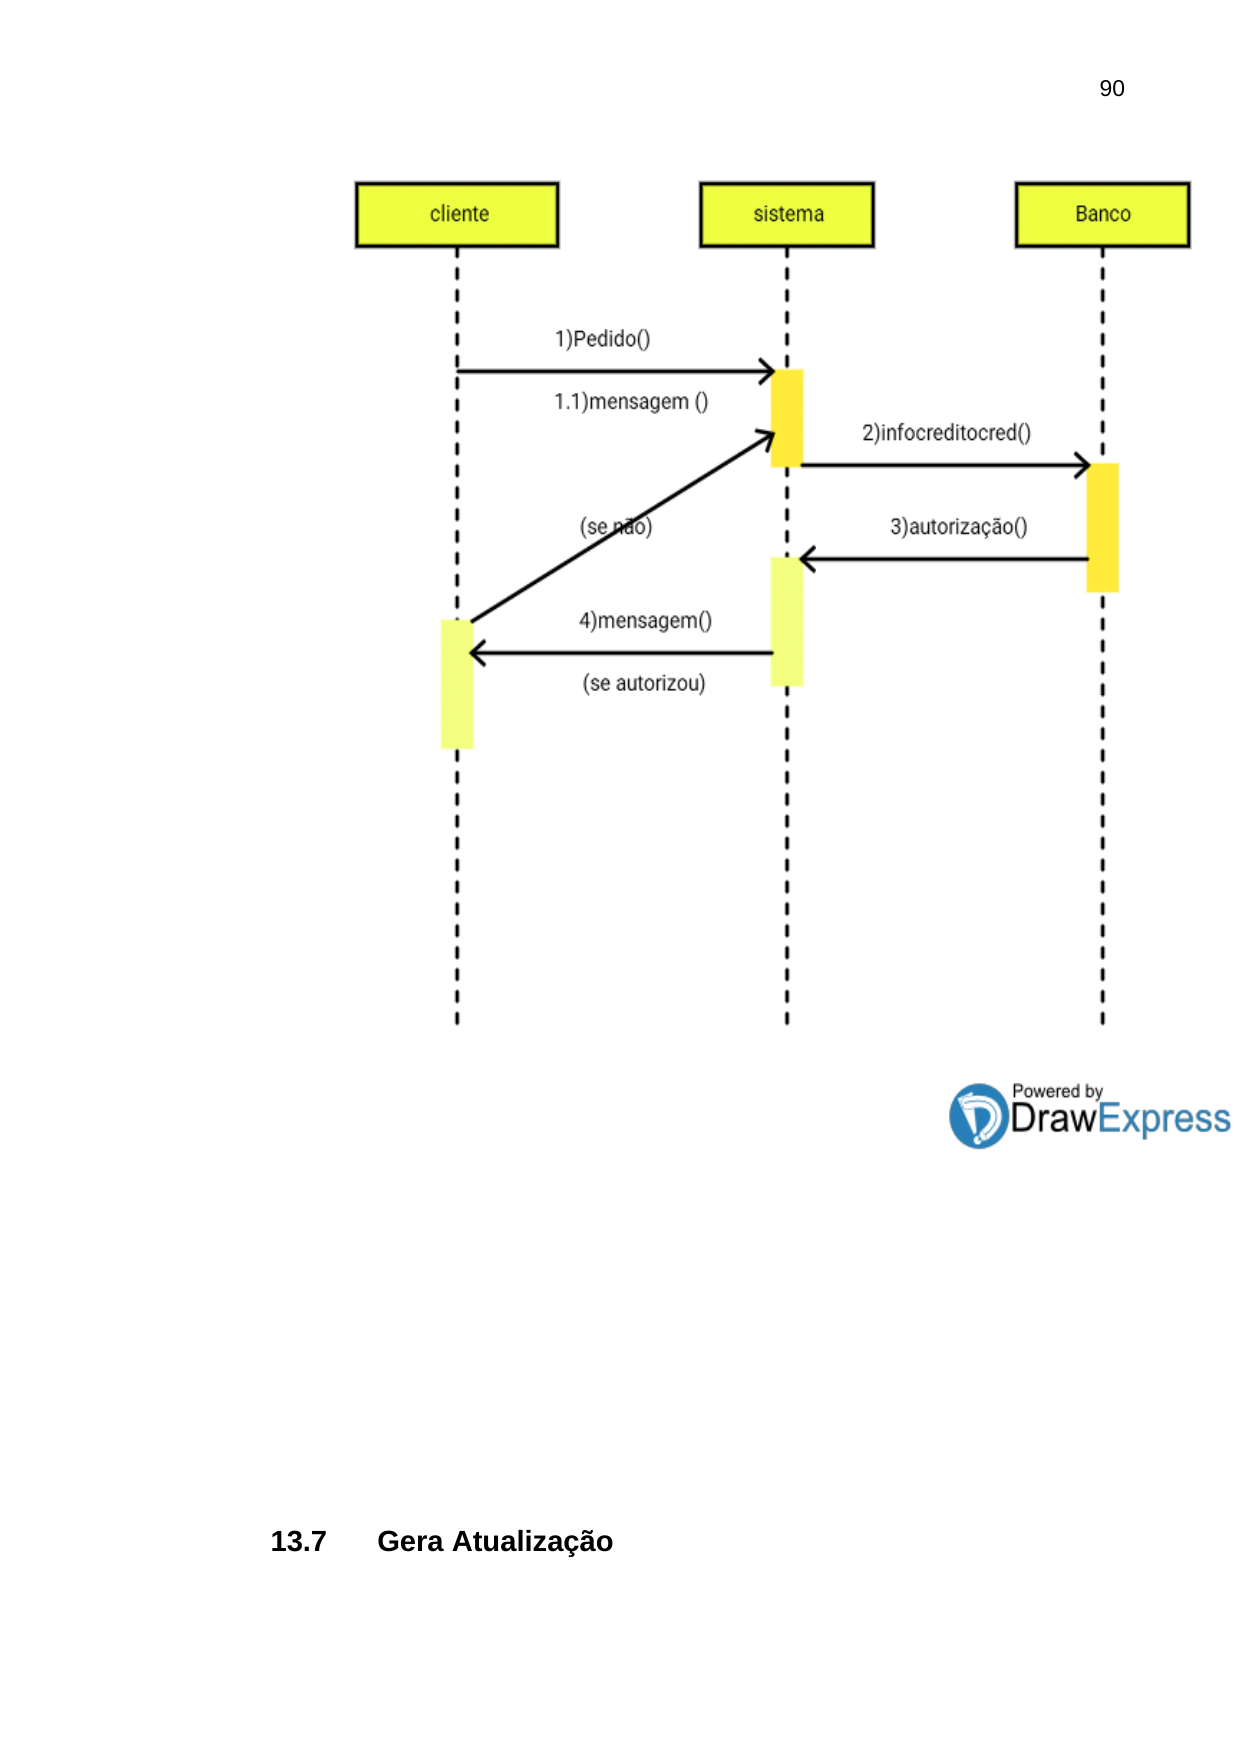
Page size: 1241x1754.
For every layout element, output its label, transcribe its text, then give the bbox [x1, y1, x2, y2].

picture [314, 137, 1232, 1154]
subtitle Gera Atualização [270, 1524, 1141, 1558]
